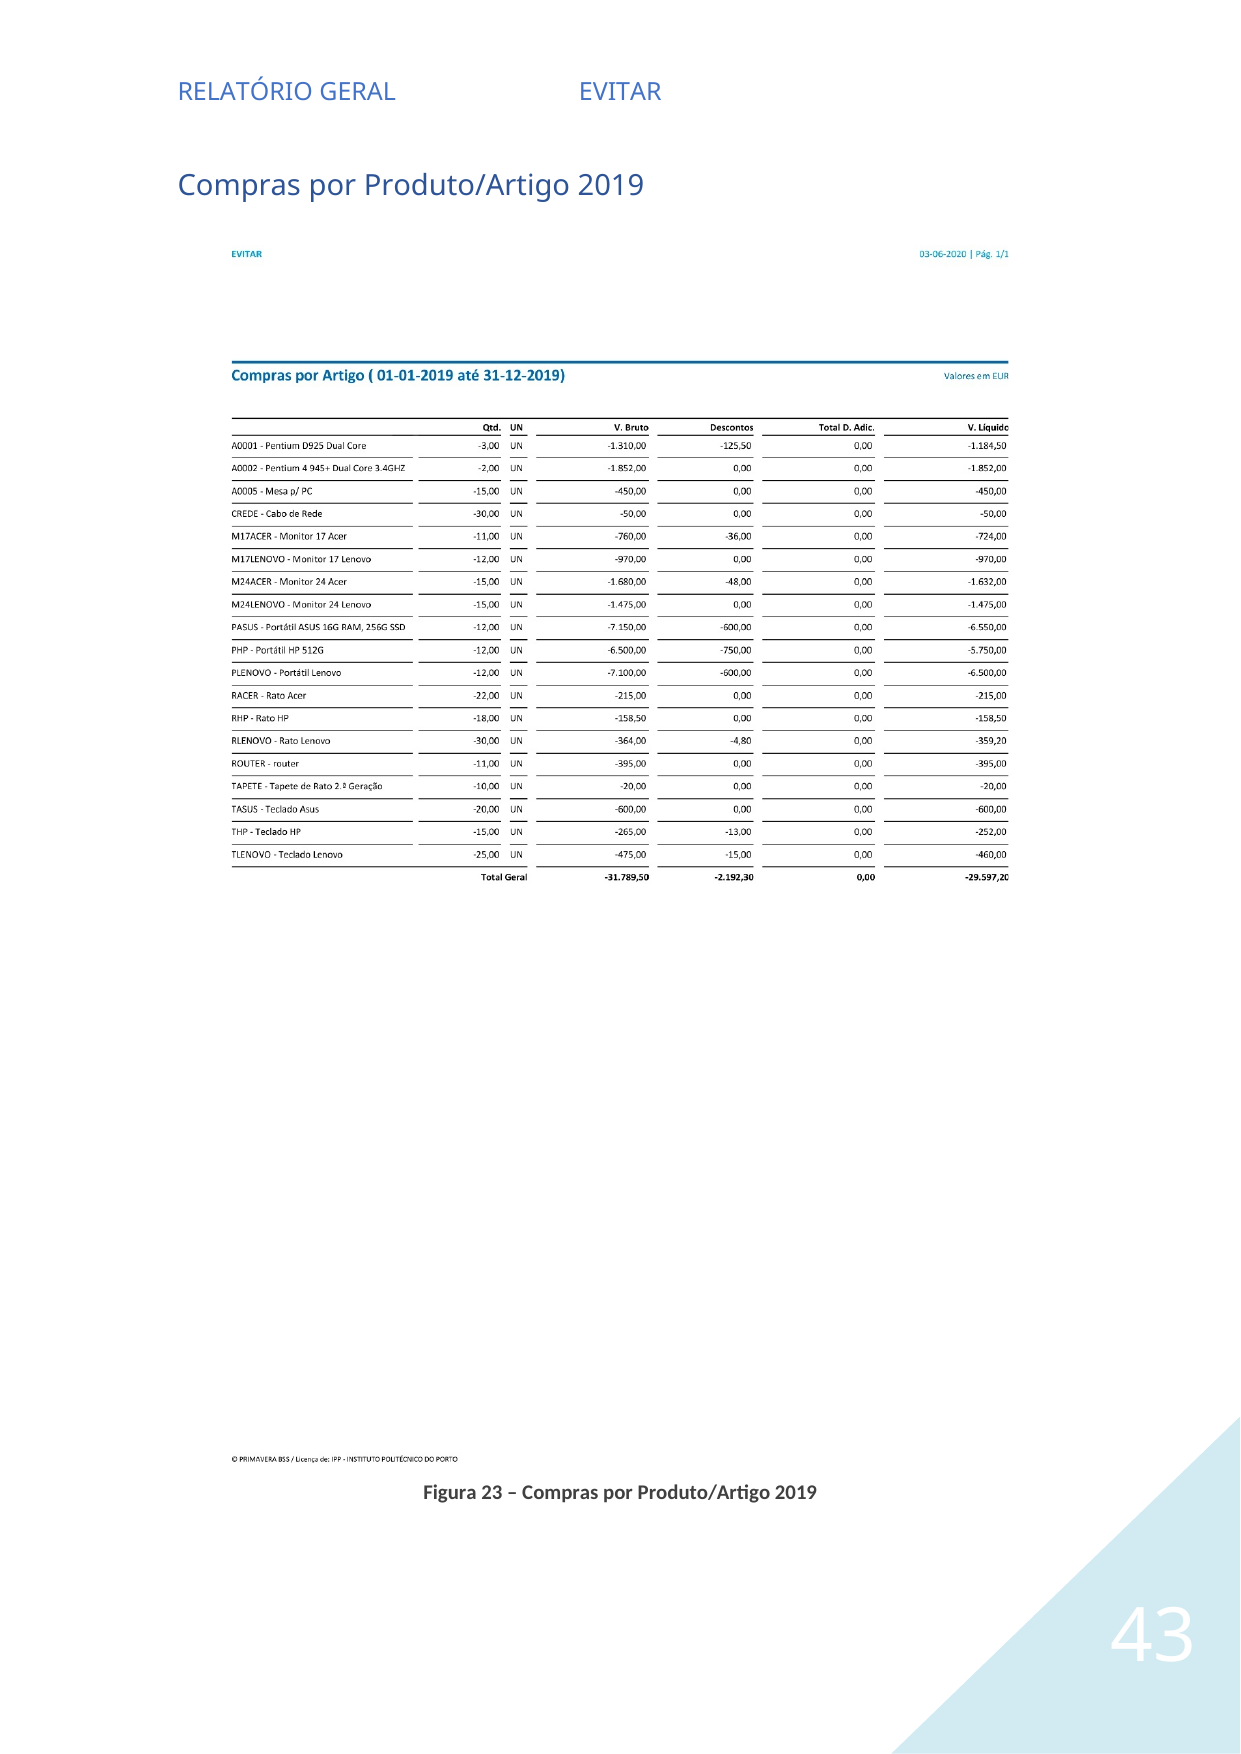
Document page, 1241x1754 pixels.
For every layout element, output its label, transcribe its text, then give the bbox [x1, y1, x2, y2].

picture [231, 245, 1009, 1465]
text Figura 23 – Compras por Produto/Artigo 2019 [177, 1479, 1063, 1505]
subtitle Compras por Produto/Artigo 2019 [177, 164, 1063, 204]
